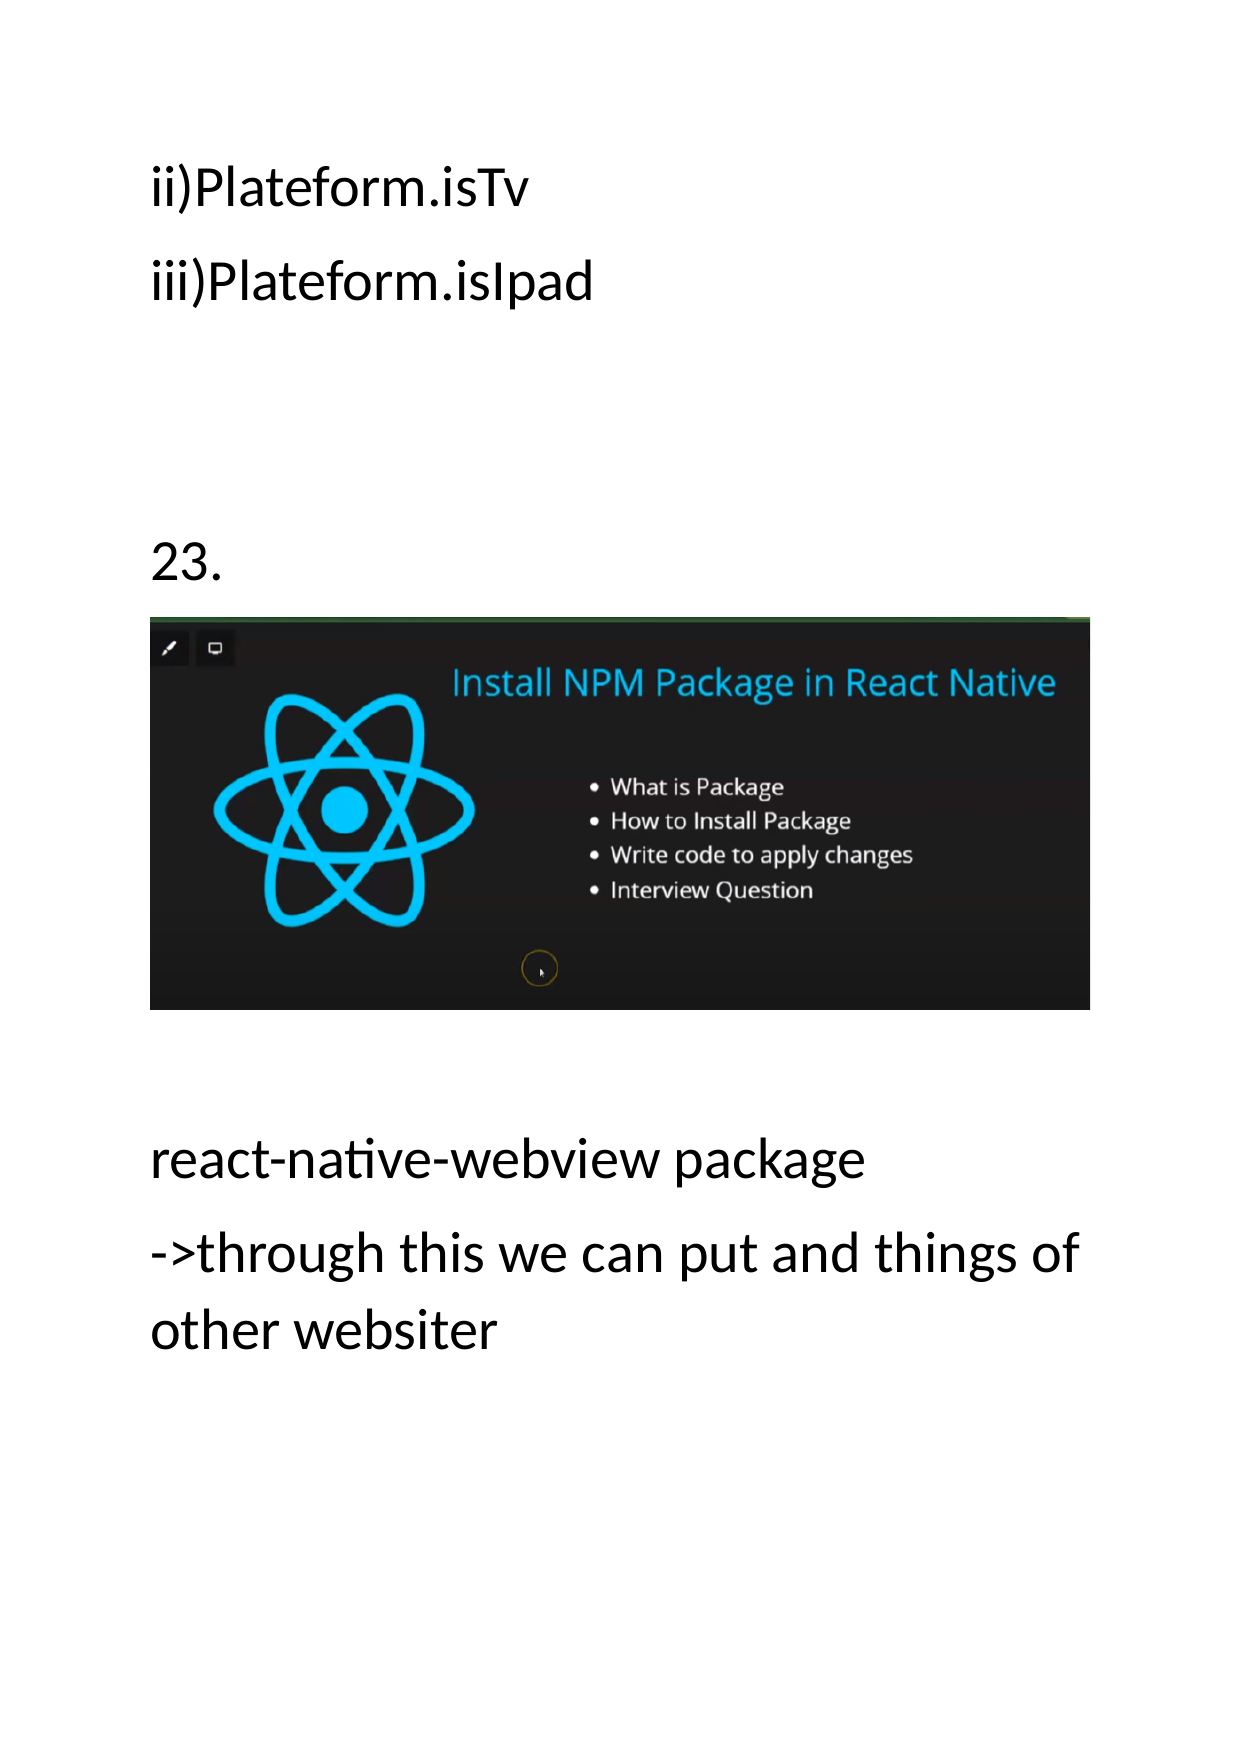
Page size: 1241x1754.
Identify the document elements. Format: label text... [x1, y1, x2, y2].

text ->through this we can put and things of other websiter [150, 1216, 1090, 1364]
text react-native-webview package [150, 1122, 1090, 1193]
picture [150, 617, 1091, 1010]
text iii)Plateform.isIpad [150, 243, 1090, 315]
text ii)Plateform.isTv [150, 150, 1090, 221]
text 23. [150, 524, 1090, 595]
